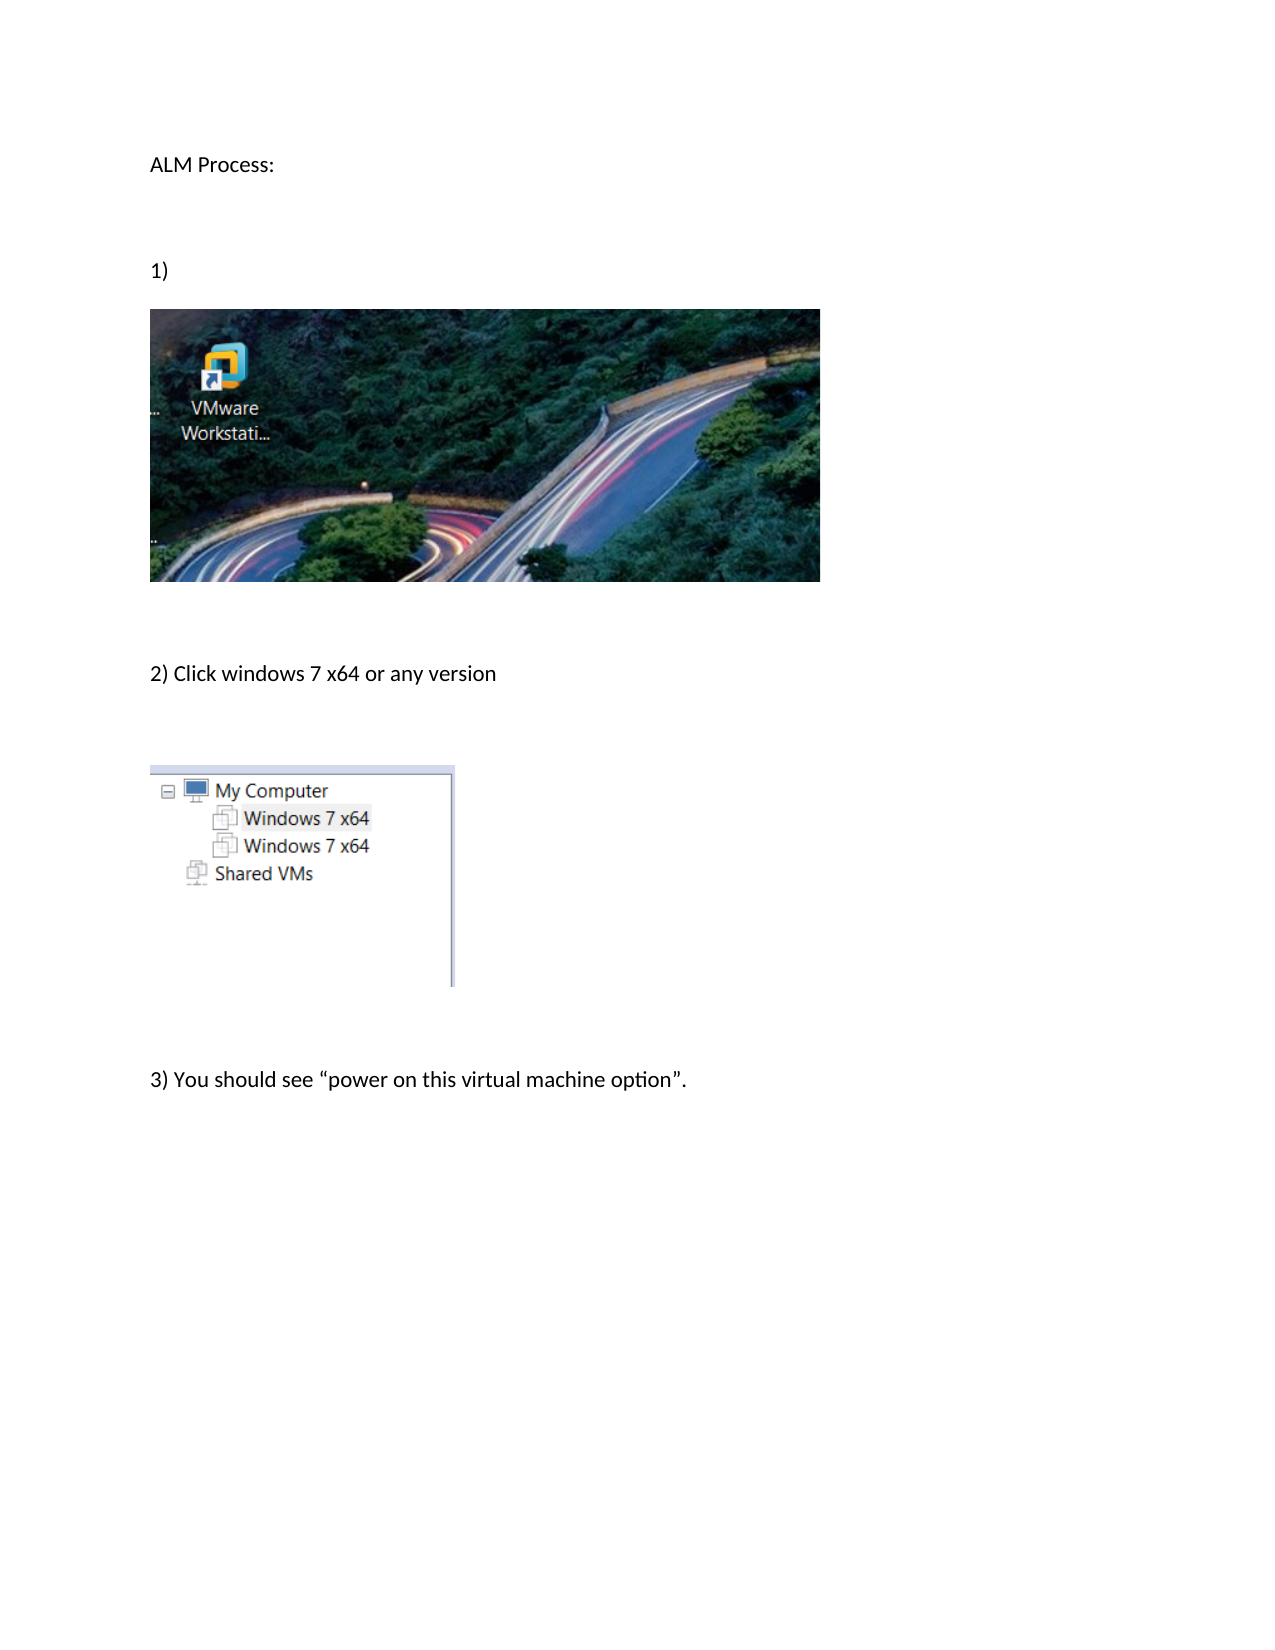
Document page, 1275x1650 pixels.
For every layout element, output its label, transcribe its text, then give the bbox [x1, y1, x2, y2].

picture [150, 309, 821, 582]
text 3) You should see “power on this virtual machine option”. [150, 1065, 1125, 1093]
text 2) Click windows 7 x64 or any version [150, 659, 1125, 688]
picture [150, 765, 456, 987]
text 1) [150, 256, 1125, 284]
text ALM Process: [150, 150, 1125, 178]
